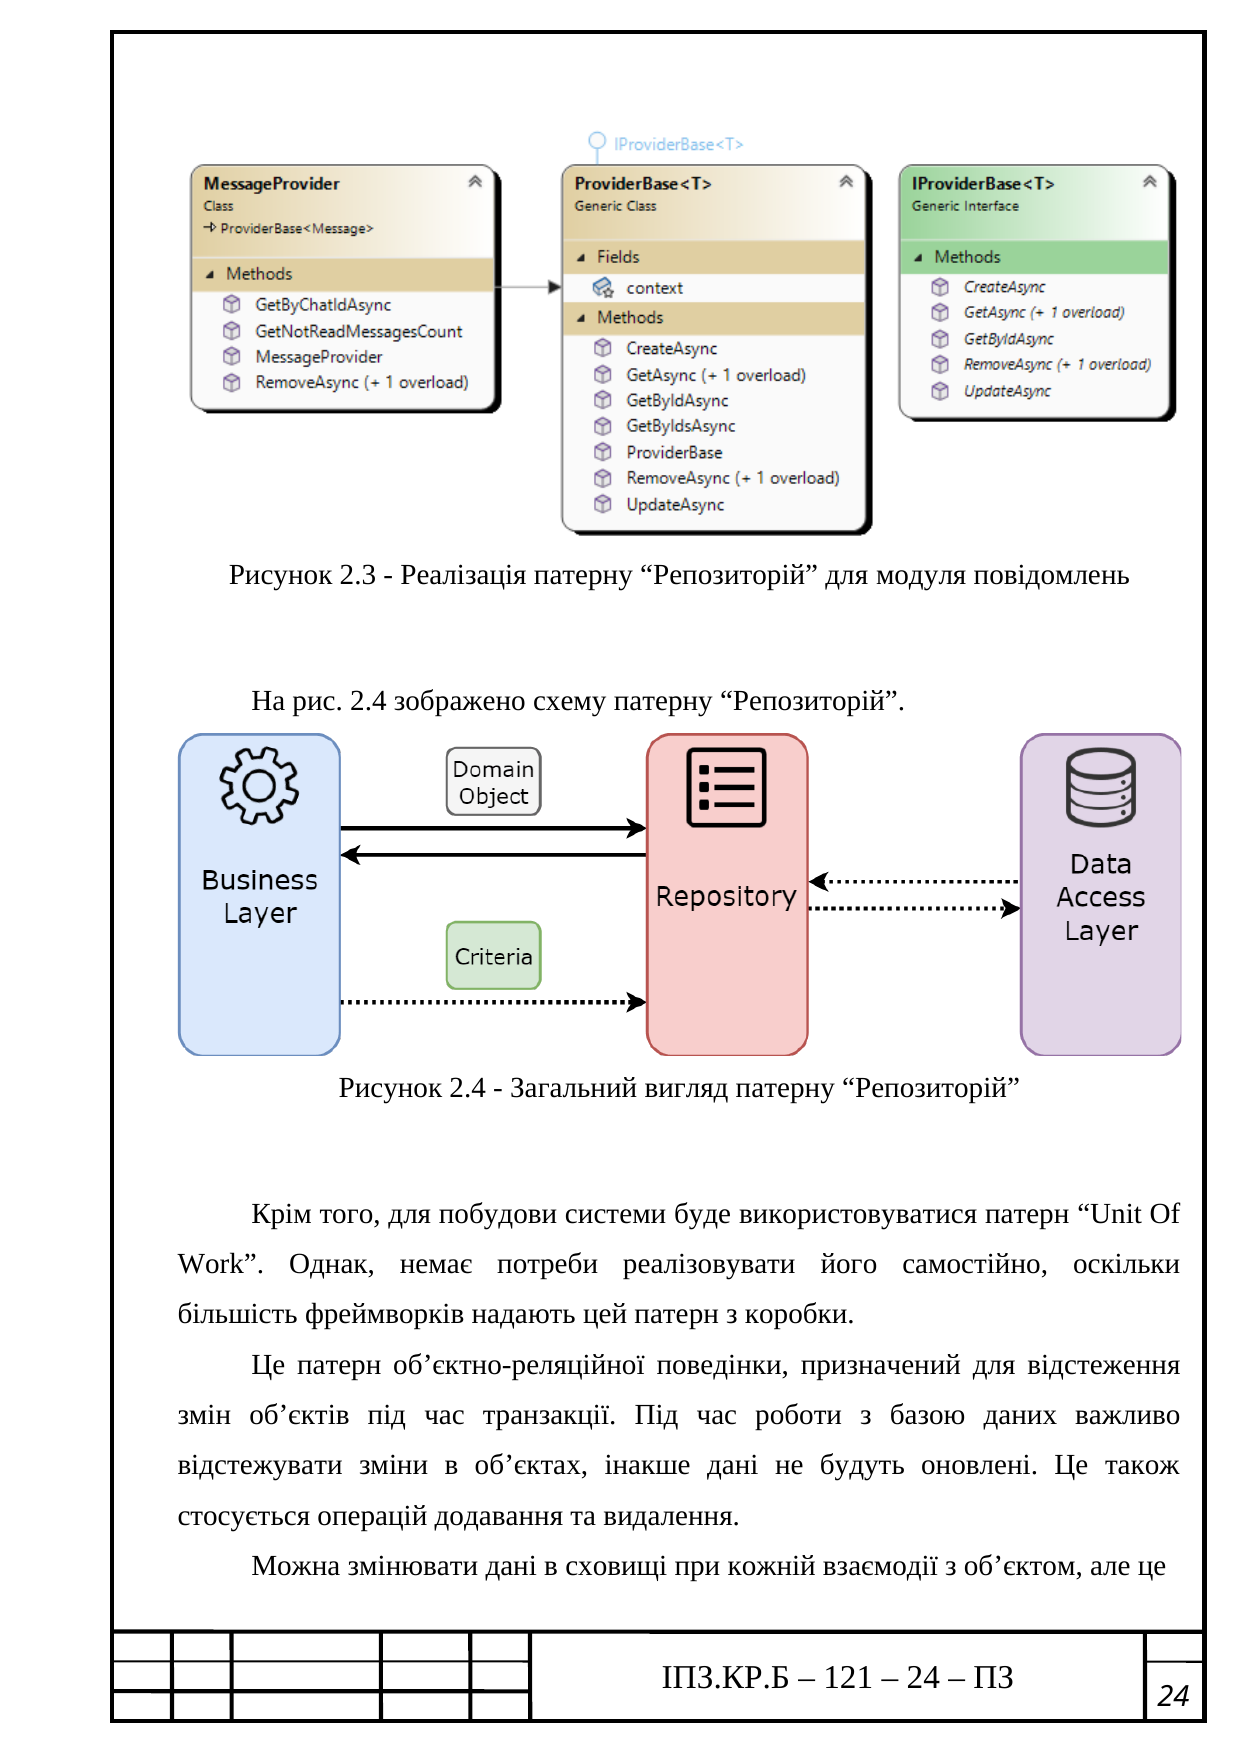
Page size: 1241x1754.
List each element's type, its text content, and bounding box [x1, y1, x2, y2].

list Крім того, для побудови системи буде використовуватися патерн “Unit Of Work”. Однак, немає потреби реалізовувати його самостійно, оскільки більшість фреймворків надають цей патерн з коробки. [177, 1196, 1181, 1330]
list На рис. 2.4 зображено схему патерну “Репозиторій”. [177, 683, 1181, 716]
list Рисунок 2.4 - Загальний вигляд патерну “Репозиторій” [177, 1070, 1181, 1104]
picture [177, 733, 1182, 1056]
list Це патерн об’єктно-реляційної поведінки, призначений для відстеження змін об’єктів під час транзакції. Під час роботи з базою даних важливо відстежувати зміни в об’єктах, інакше дані не будуть оновлені. Це також стосується операцій додавання та видалення. [177, 1347, 1181, 1531]
picture [177, 118, 1182, 543]
list Можна змінювати дані в сховищі при кожній взаємодії з об’єктом, але це [177, 1548, 1181, 1582]
list Рисунок 2.3 - Реалізація патерну “Репозиторій” для модуля повідомлень [177, 557, 1181, 591]
